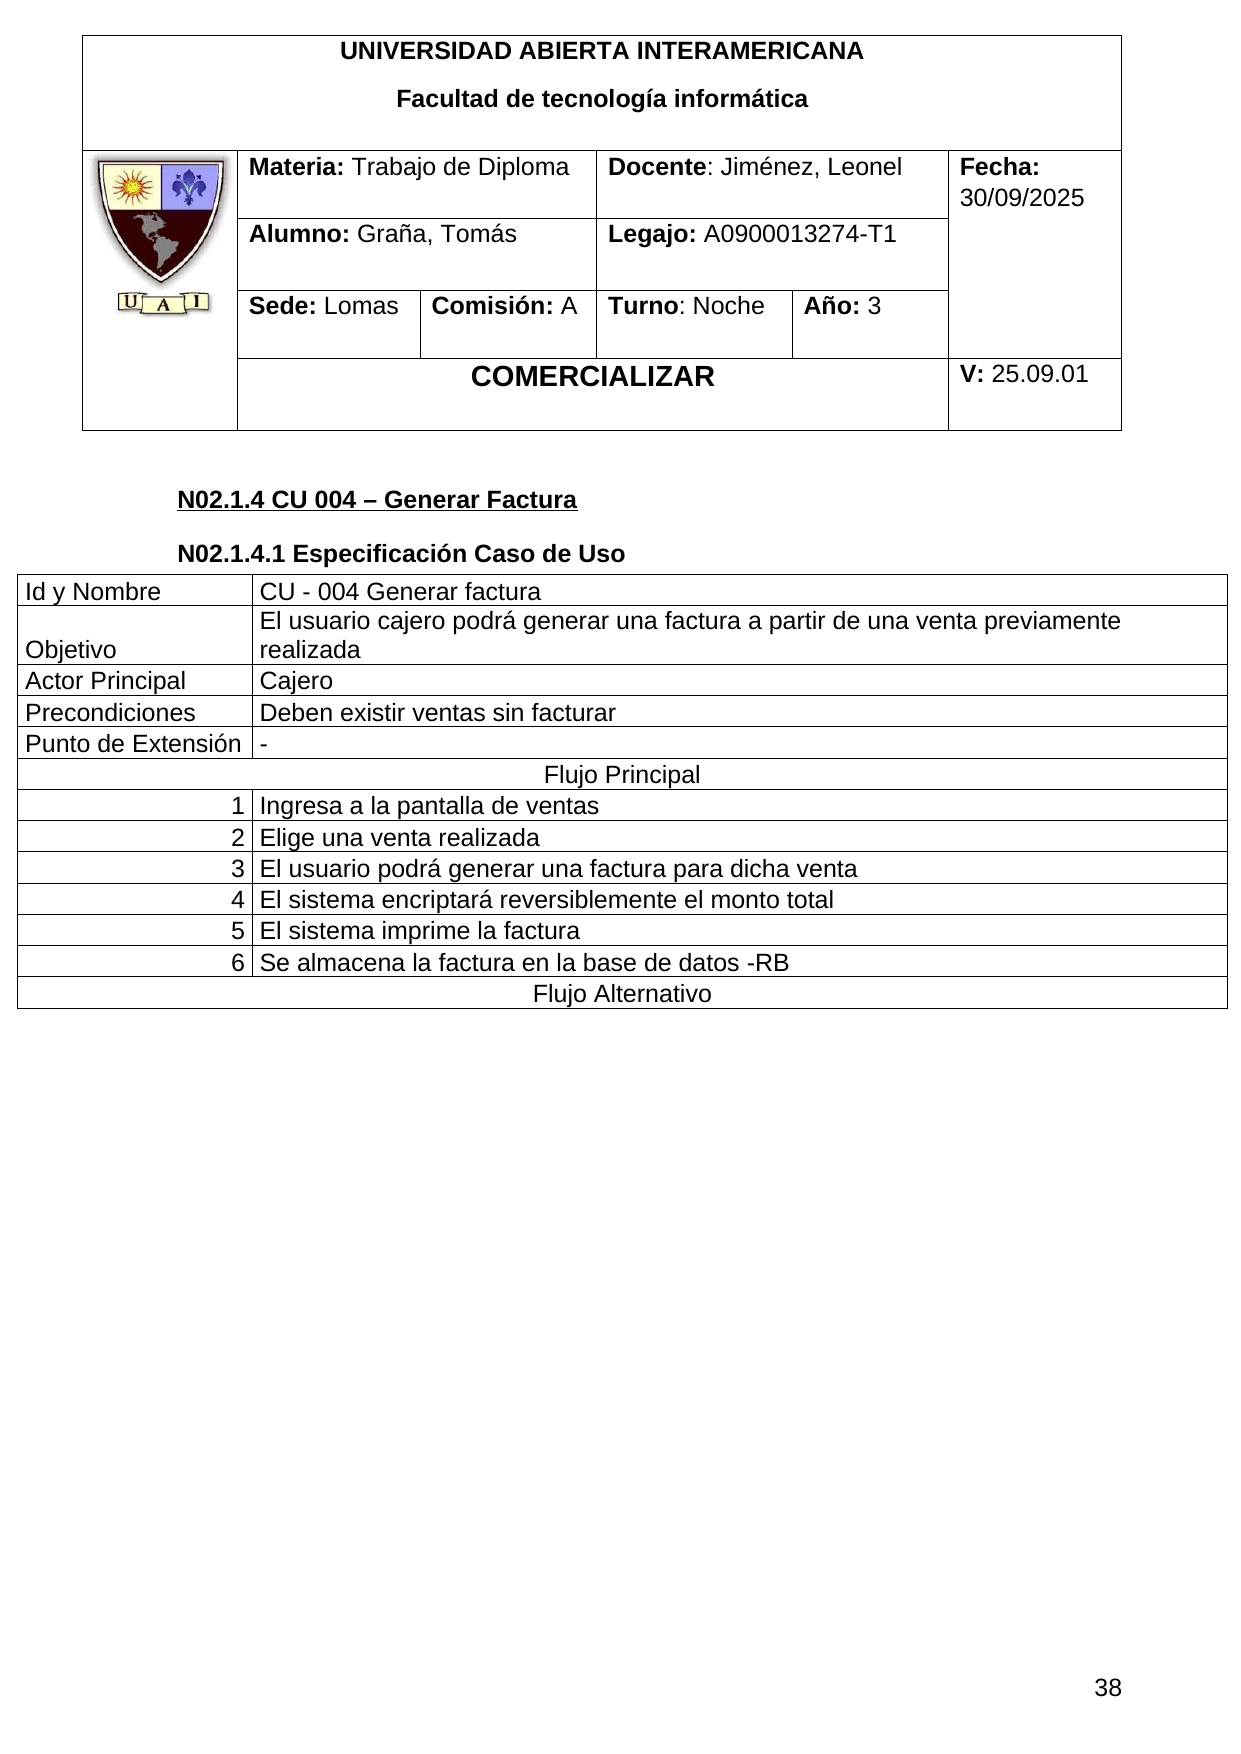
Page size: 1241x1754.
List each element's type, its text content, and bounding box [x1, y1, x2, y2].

table_cell 2 [18, 821, 252, 851]
table_cell Cajero [253, 665, 1227, 695]
table_cell Deben existir ventas sin facturar [253, 696, 1227, 726]
table_cell Actor Principal [18, 665, 252, 695]
table_cell Precondiciones [18, 696, 252, 726]
table_cell El sistema encriptará reversiblemente el monto total [253, 884, 1227, 914]
table_header CU - 004 Generar factura [253, 575, 1227, 605]
table_cell Ingresa a la pantalla de ventas [253, 790, 1227, 820]
table_cell Flujo Principal [18, 759, 1227, 789]
table_cell 4 [18, 884, 252, 914]
table_cell - [253, 727, 1227, 757]
table_cell 3 [18, 852, 252, 882]
table_cell El usuario podrá generar una factura para dicha venta [253, 852, 1227, 882]
table_cell Objetivo [18, 606, 252, 664]
picture [87, 151, 234, 320]
table_cell Punto de Extensión [18, 727, 252, 757]
table_cell Se almacena la factura en la base de datos -RB [253, 946, 1227, 976]
subtitle N02.1.4 CU 004 – Generar Factura [177, 485, 1122, 513]
table_header Id y Nombre [18, 575, 252, 605]
table_cell Elige una venta realizada [253, 821, 1227, 851]
table_cell 5 [18, 915, 252, 945]
table_cell El usuario cajero podrá generar una factura a partir de una venta previamente realizada [253, 606, 1227, 664]
table_cell Flujo Alternativo [18, 977, 1227, 1007]
table_cell El sistema imprime la factura [253, 915, 1227, 945]
subtitle N02.1.4.1 Especificación Caso de Uso [177, 539, 1122, 567]
table_cell 1 [18, 790, 252, 820]
table_cell 6 [18, 946, 252, 976]
